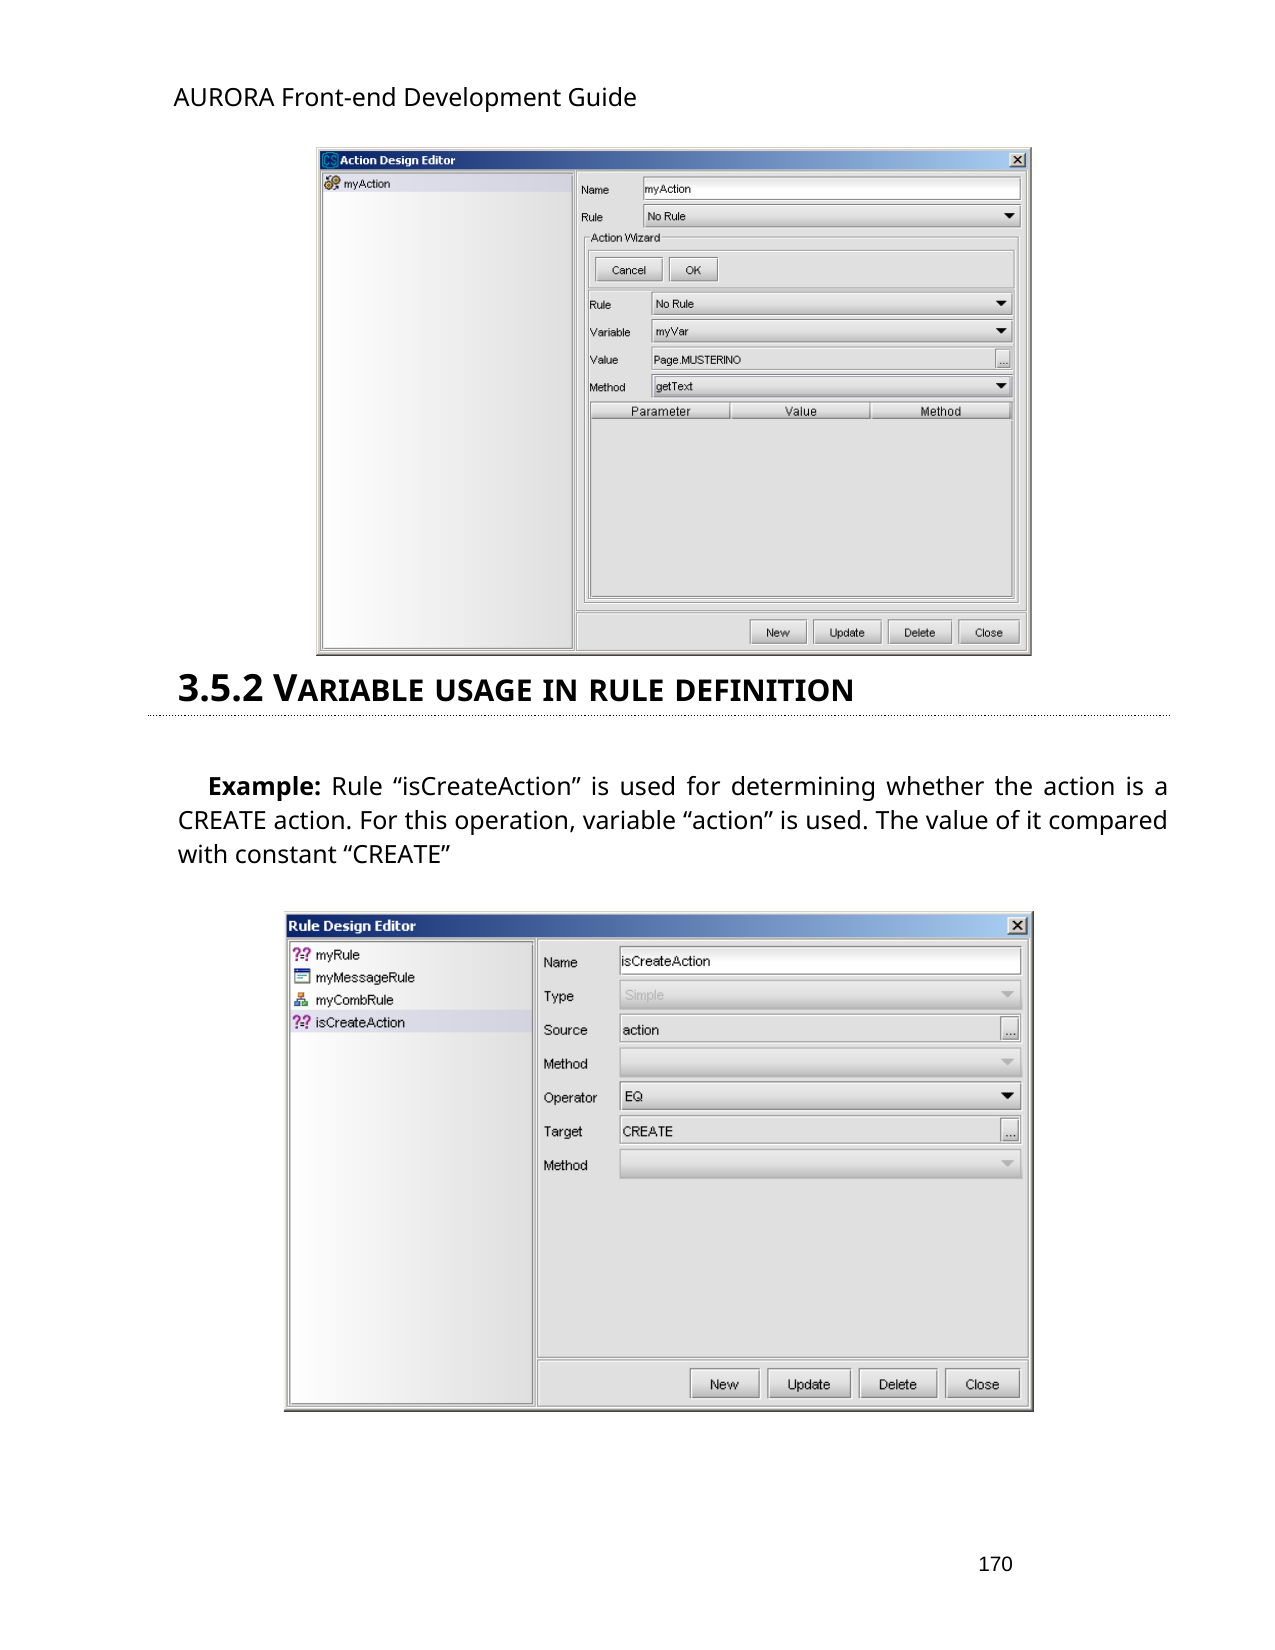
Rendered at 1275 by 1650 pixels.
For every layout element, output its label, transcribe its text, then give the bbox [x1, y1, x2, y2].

text Example: Rule “isCreateAction” is used for determining whether the action is a CREATE action. For this operation, variable “action” is used. The value of it compared with constant “CREATE” [178, 769, 1170, 871]
picture [316, 147, 1032, 656]
picture [283, 911, 1034, 1412]
subtitle 3.5.2 Variable usage in rule definition [148, 662, 1170, 716]
